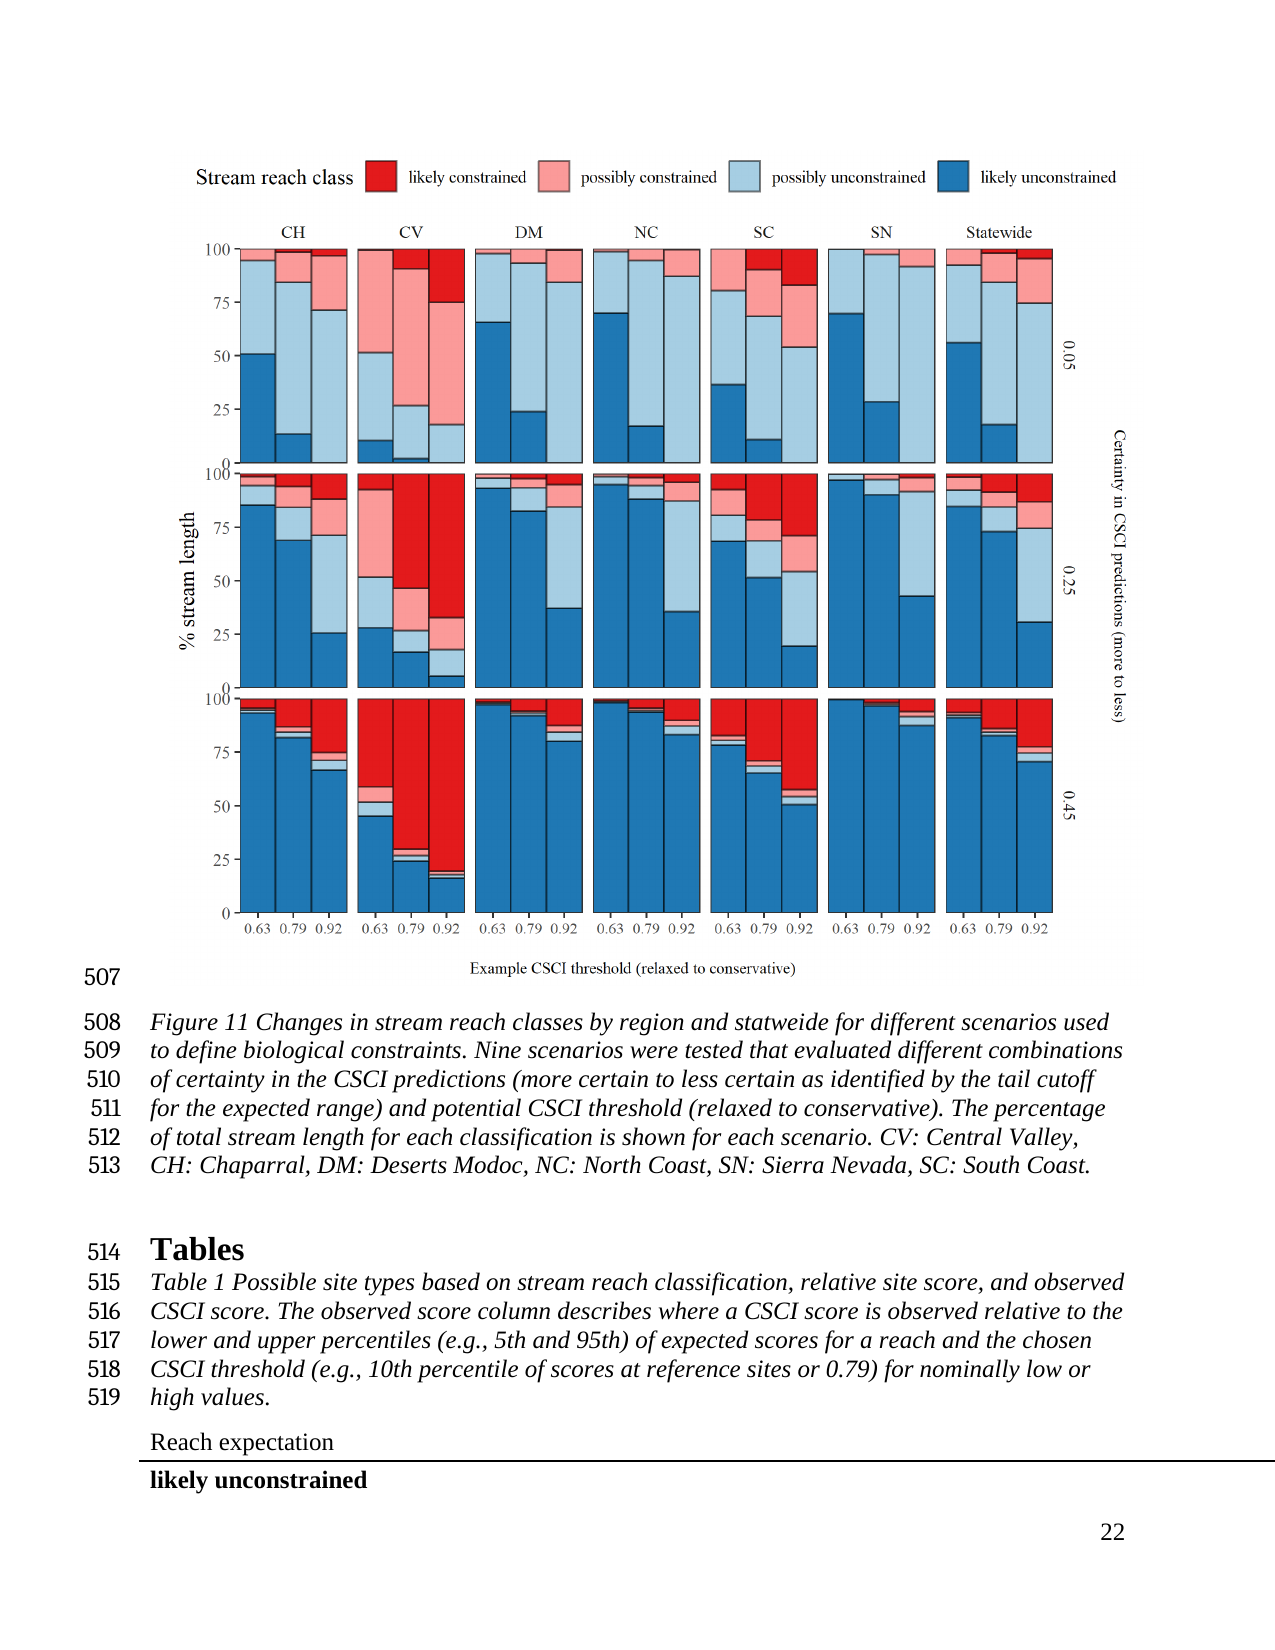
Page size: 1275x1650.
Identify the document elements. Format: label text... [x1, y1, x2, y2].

table_cell likely unconstrained [139, 1462, 1275, 1498]
subtitle Tables [150, 1229, 1125, 1267]
text Table 1 Possible site types based on stream reach classification, relative site score, and observed CSCI score. The observed score column describes where a CSCI score is observed relative to the lower and upper percentiles (e.g., 5th and 95th) of expected scores for a reach and the chosen CSCI threshold (e.g., 10th percentile of scores at reference sites or 0.79) for nominally low or high values. [150, 1267, 1125, 1411]
picture [168, 150, 1144, 986]
text Figure 11 Changes in stream reach classes by region and statweide for different scenarios used to define biological constraints. Nine scenarios were tested that evaluated different combinations of certainty in the CSCI predictions (more certain to less certain as identified by the tail cutoff for the expected range) and potential CSCI threshold (relaxed to conservative). The percentage of total stream length for each classification is shown for each scenario. CV: Central Valley, CH: Chaparral, DM: Deserts Modoc, NC: North Coast, SN: Sierra Nevada, SC: South Coast. [150, 1007, 1125, 1179]
table_header Reach expectation [139, 1424, 1275, 1460]
